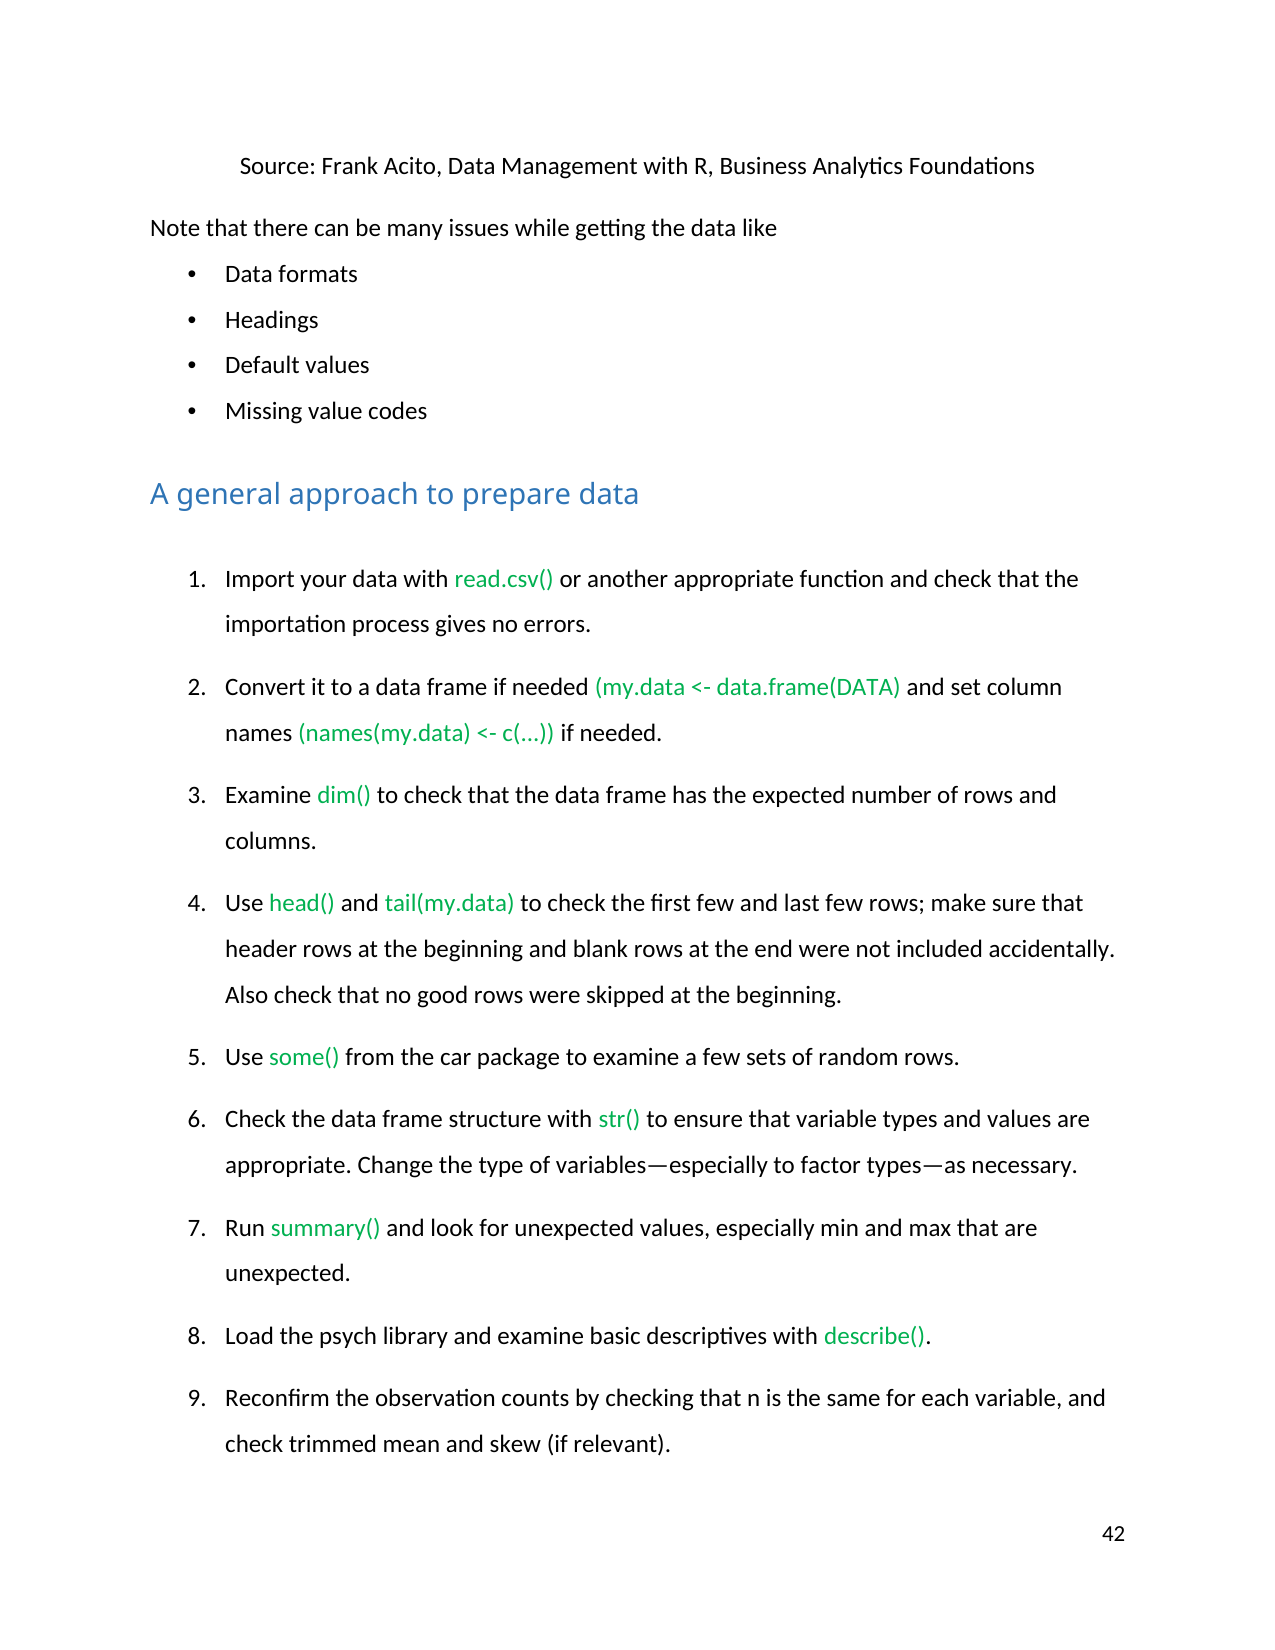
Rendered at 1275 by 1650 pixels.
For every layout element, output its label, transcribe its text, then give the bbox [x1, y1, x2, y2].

list Load the psych library and examine basic descriptives with describe(). [187, 1320, 1125, 1350]
list Import your data with read.csv() or another appropriate function and check that the importation process gives no errors. [187, 563, 1125, 639]
list Data formats [187, 258, 1125, 289]
list Run summary() and look for unexpected values, especially min and max that are unexpected. [187, 1212, 1125, 1288]
subtitle A general approach to prepare data [150, 473, 1125, 513]
list Check the data frame structure with str() to ensure that variable types and values are appropriate. Change the type of variables—especially to factor types—as necessary. [187, 1103, 1125, 1180]
text Source: Frank Acito, Data Management with R, Business Analytics Foundations [150, 150, 1125, 181]
text Note that there can be many issues while getting the data like [150, 212, 1125, 243]
list Missing value codes [187, 395, 1125, 426]
list Reconfirm the observation counts by checking that n is the same for each variable, and check trimmed mean and skew (if relevant). [187, 1382, 1125, 1458]
list Use some() from the car package to examine a few sets of random rows. [187, 1041, 1125, 1072]
list Default values [187, 349, 1125, 380]
list Examine dim() to check that the data frame has the expected number of rows and columns. [187, 779, 1125, 855]
list Use head() and tail(my.data) to check the first few and last few rows; make sure that header rows at the beginning and blank rows at the end were not included accidentally. Also check that no good rows were skipped at the beginning. [187, 887, 1125, 1009]
list Headings [187, 304, 1125, 334]
list Convert it to a data frame if needed (my.data <- data.frame(DATA) and set column names (names(my.data) <- c(...)) if needed. [187, 671, 1125, 747]
